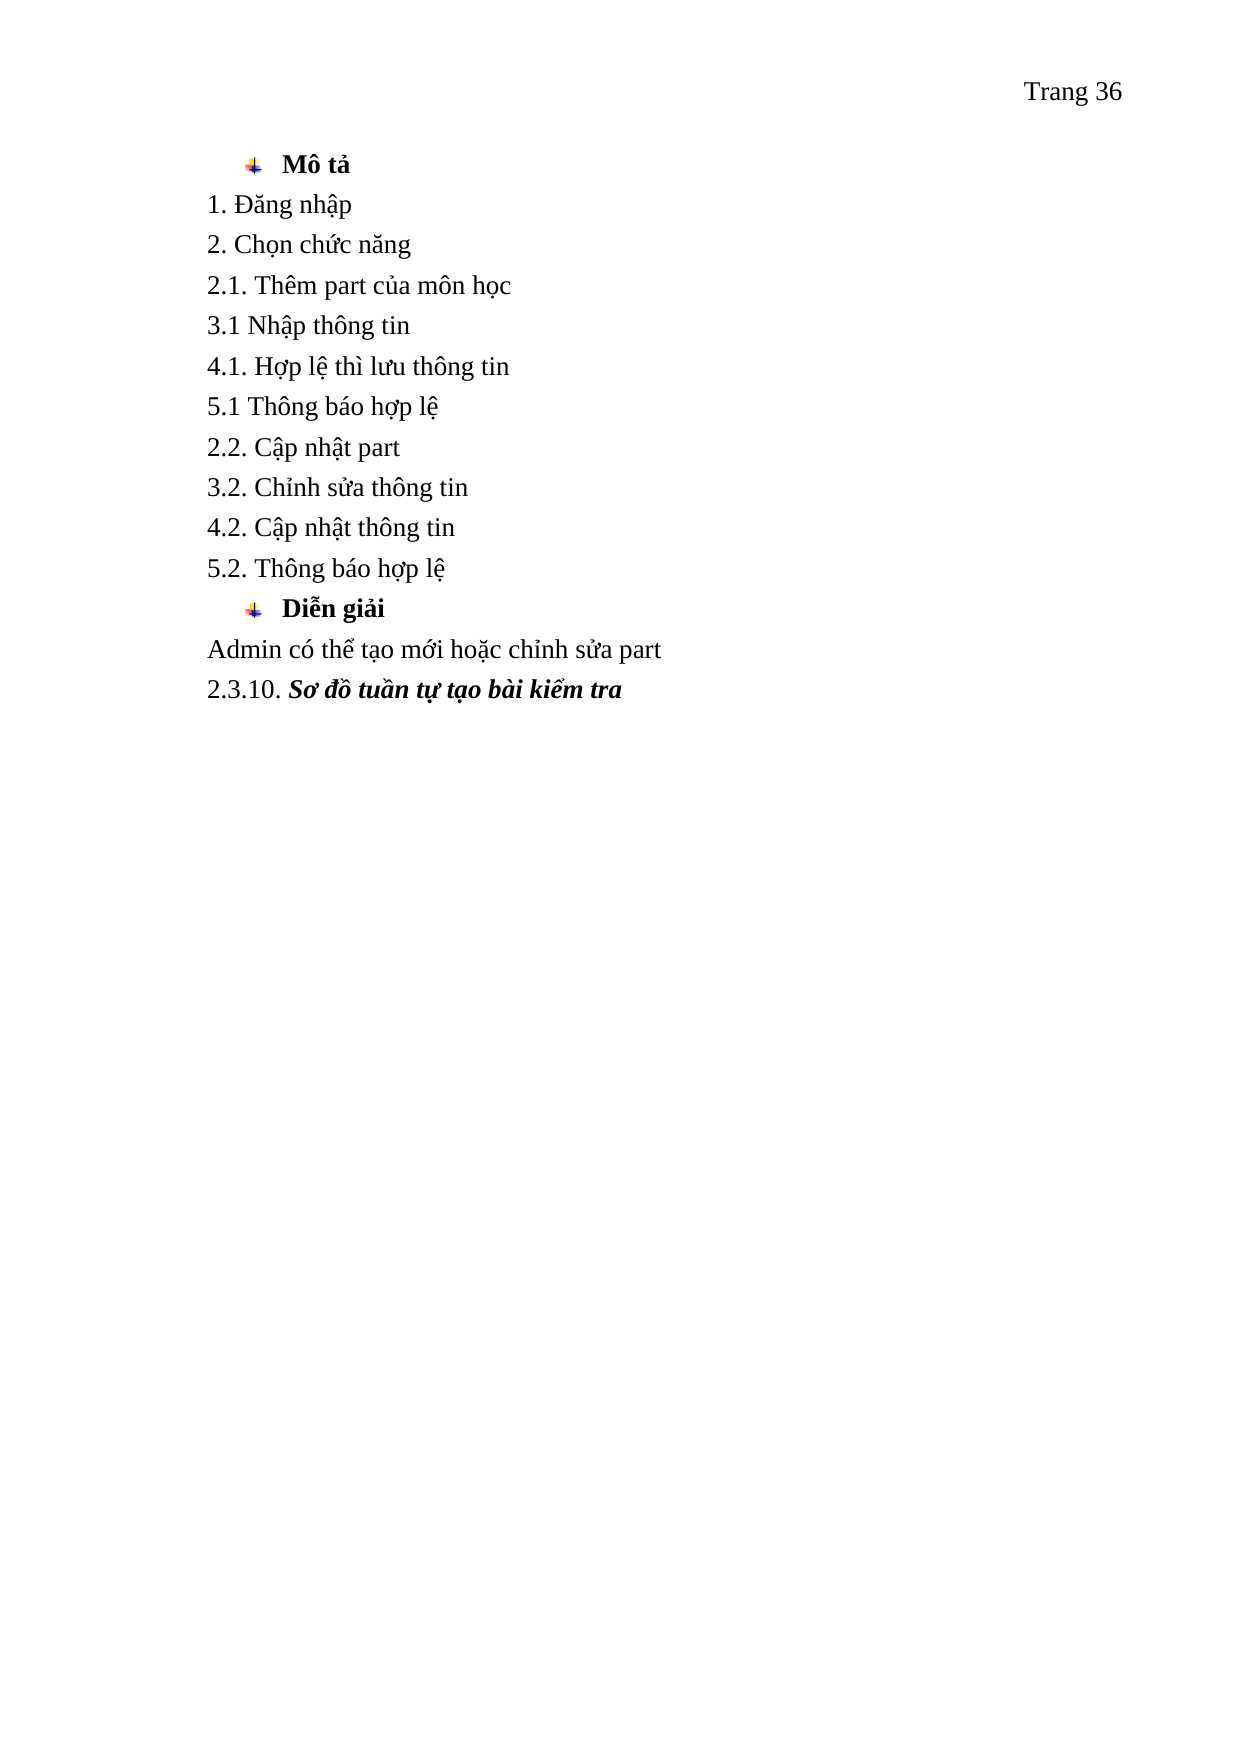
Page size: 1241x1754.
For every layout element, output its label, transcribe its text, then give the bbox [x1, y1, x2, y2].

list Diễn giải [244, 592, 1122, 623]
text 5.1 Thông báo hợp lệ [207, 390, 1122, 421]
picture [245, 601, 262, 618]
text 3.1 Nhập thông tin [207, 309, 1122, 341]
text 2.2. Cập nhật part [207, 431, 1122, 462]
text 4.2. Cập nhật thông tin [207, 511, 1122, 543]
text 4.1. Hợp lệ thì lưu thông tin [207, 350, 1122, 381]
list Mô tả [244, 148, 1122, 179]
text 2.1. Thêm part của môn học [207, 269, 1122, 300]
text 2. Chọn chức năng [207, 228, 1122, 260]
list Admin có thể tạo mới hoặc chỉnh sửa part [207, 633, 1122, 664]
text 1. Đăng nhập [207, 188, 1122, 219]
text 3.2. Chỉnh sửa thông tin [207, 471, 1122, 502]
text 5.2. Thông báo hợp lệ [207, 552, 1122, 583]
picture [245, 156, 262, 174]
text Sơ đồ tuần tự tạo bài kiểm tra [207, 673, 1122, 704]
